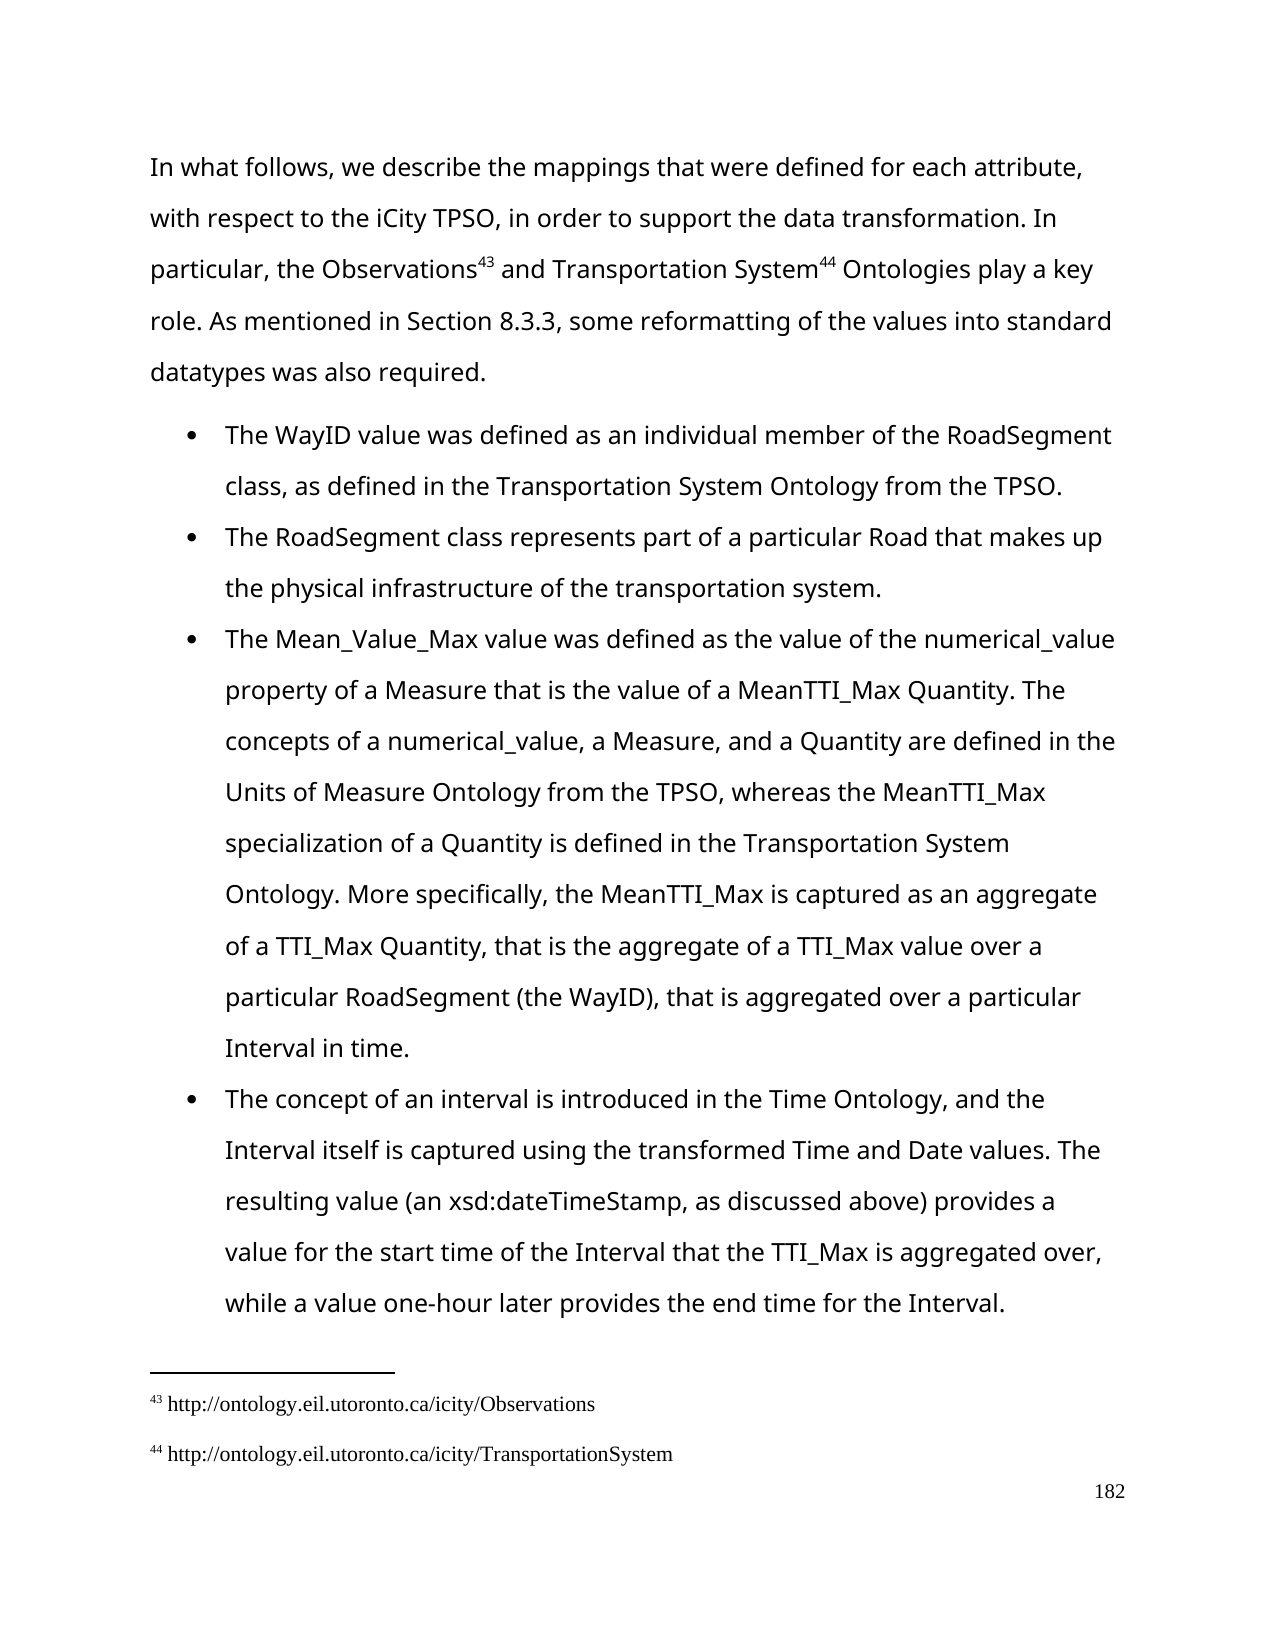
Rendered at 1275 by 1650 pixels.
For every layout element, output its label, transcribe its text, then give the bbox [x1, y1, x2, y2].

list The RoadSegment class represents part of a particular Road that makes up the physical infrastructure of the transportation system. [187, 520, 1125, 605]
text In what follows, we describe the mappings that were defined for each attribute, with respect to the iCity TPSO, in order to support the data transformation. In particular, the Observations and Transportation System Ontologies play a key role. As mentioned in Section 8.3.3, some reformatting of the values into standard datatypes was also required. [150, 150, 1125, 388]
list The WayID value was defined as an individual member of the RoadSegment class, as defined in the Transportation System Ontology from the TPSO. [187, 418, 1125, 503]
list The concept of an interval is introduced in the Time Ontology, and the Interval itself is captured using the transformed Time and Date values. The resulting value (an xsd:dateTimeStamp, as discussed above) provides a value for the start time of the Interval that the TTI_Max is aggregated over, while a value one-hour later provides the end time for the Interval. [187, 1081, 1125, 1319]
list The Mean_Value_Max value was defined as the value of the numerical_value property of a Measure that is the value of a MeanTTI_Max Quantity. The concepts of a numerical_value, a Measure, and a Quantity are defined in the Units of Measure Ontology from the TPSO, whereas the MeanTTI_Max specialization of a Quantity is defined in the Transportation System Ontology. More specifically, the MeanTTI_Max is captured as an aggregate of a TTI_Max Quantity, that is the aggregate of a TTI_Max value over a particular RoadSegment (the WayID), that is aggregated over a particular Interval in time. [187, 622, 1125, 1064]
